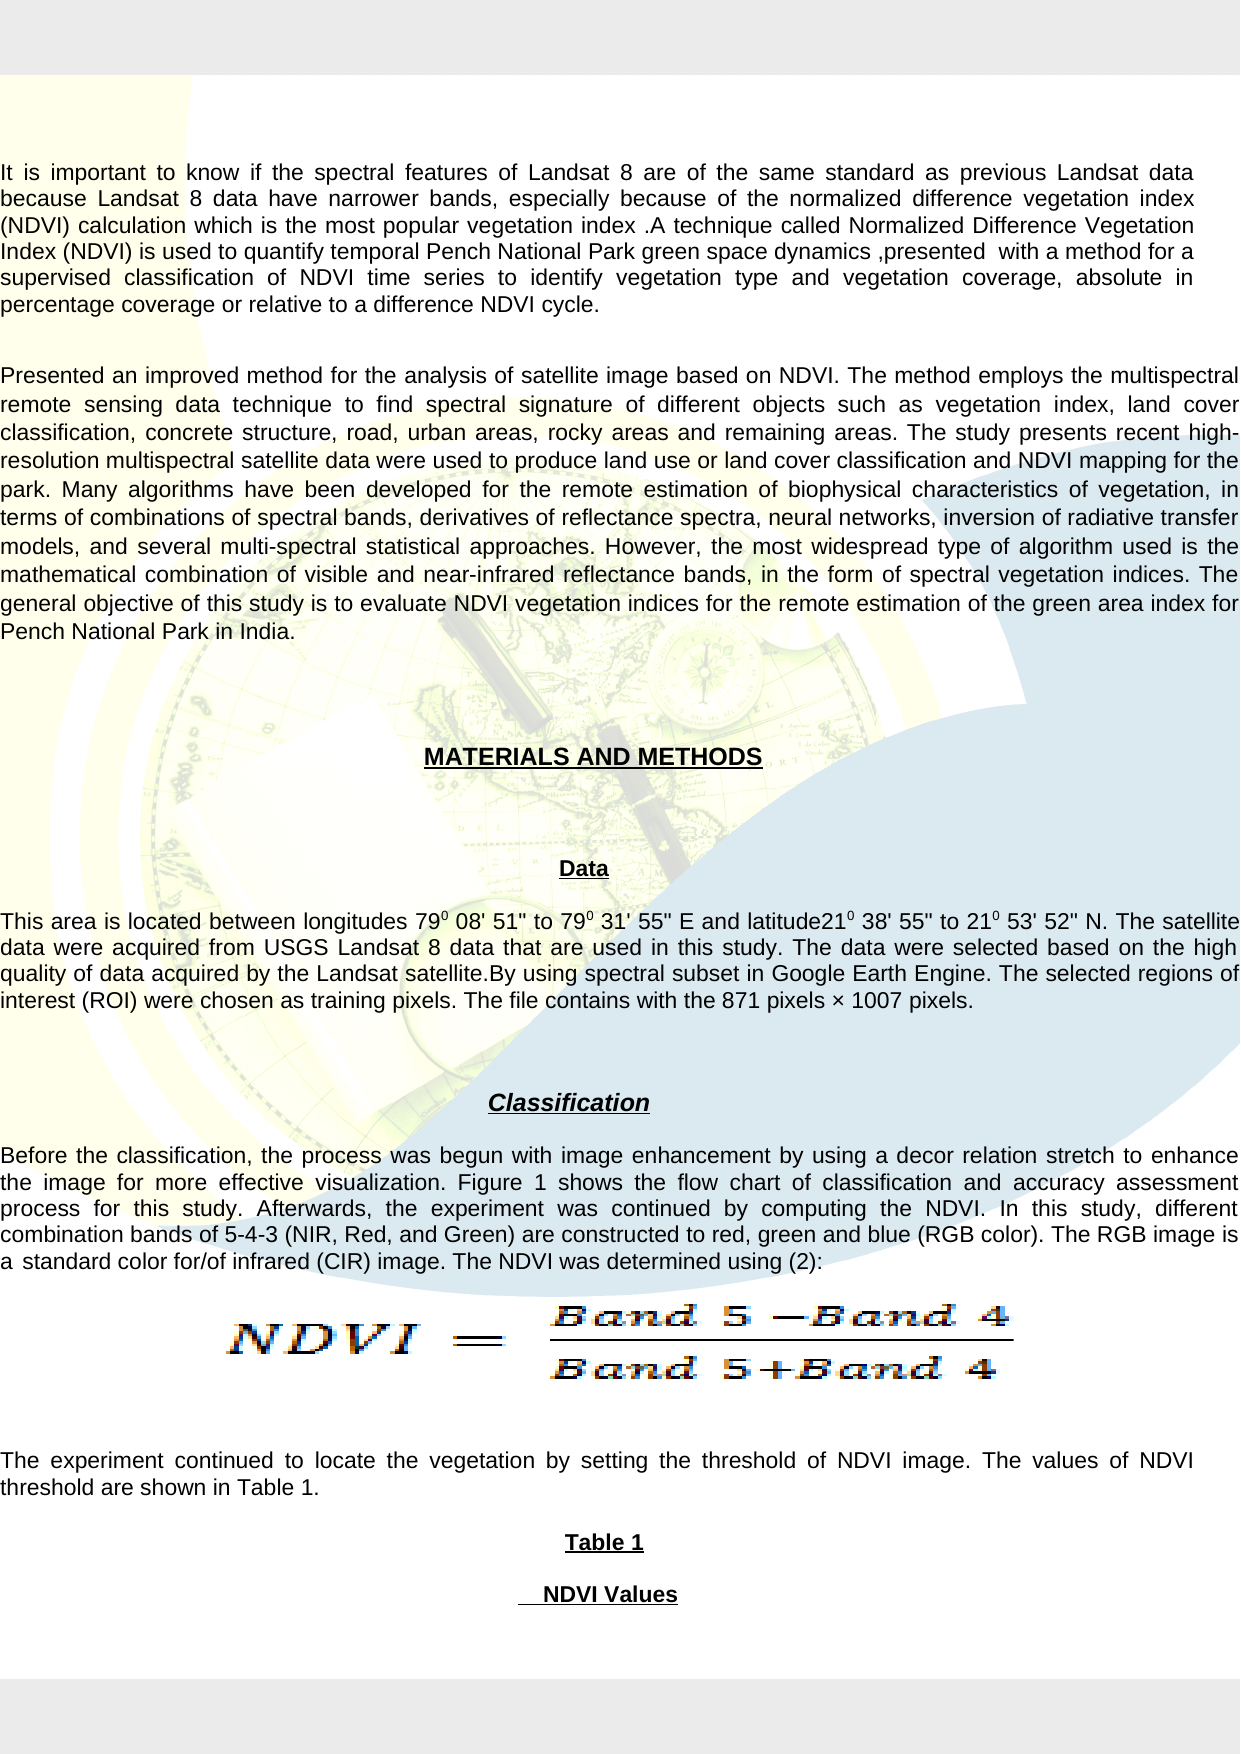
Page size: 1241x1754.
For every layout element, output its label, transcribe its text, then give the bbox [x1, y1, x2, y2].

text Presented an improved method for the analysis of satellite image based on NDVI. The method employs the multispectral remote sensing data technique to find spectral signature of different objects such as vegetation index, land cover classification, concrete structure, road, urban areas, rocky areas and remaining areas. The study presents recent high-resolution multispectral satellite data were used to produce land use or land cover classification and NDVI mapping for the park. Many algorithms have been developed for the remote estimation of biophysical characteristics of vegetation, in terms of combinations of spectral bands, derivatives of reflectance spectra, neural networks, inversion of radiative transfer models, and several multi-spectral statistical approaches. However, the most widespread type of algorithm used is the mathematical combination of visible and near-infrared reflectance bands, in the form of spectral vegetation indices. The general objective of this study is to evaluate NDVI vegetation indices for the remote estimation of the green area index for Pench National Park in India. [0, 362, 1240, 644]
list Classification [83, 1092, 1240, 1116]
text Before the classification, the process was begun with image enhancement by using a decor relation stretch to enhance the image for more effective visualization. Figure 1 shows the flow chart of classification and accuracy assessment process for this study. Afterwards, the experiment was continued by computing the NDVI. In this study, different combination bands of 5-4-3 (NIR, Red, and Green) are constructed to red, green and blue (RGB color). The RGB image is a standard color for/of infrared (CIR) image. The NDVI was determined using (2): [0, 1142, 1240, 1274]
text MATERIALS AND METHODS [0, 742, 1240, 771]
text This area is located between longitudes 790 08' 51" to 790 31' 55" E and latitude210 38' 55" to 210 53' 52" N. The satellite data were acquired from USGS Landsat 8 data that are used in this study. The data were selected based on the high quality of data acquired by the Landsat satellite.By using spectral subset in Google Earth Engine. The selected regions of interest (ROI) were chosen as training pixels. The file contains with the 871 pixels × 1007 pixels. [0, 908, 1240, 1013]
text It is important to know if the spectral features of Landsat 8 are of the same standard as previous Landsat data because Landsat 8 data have narrower bands, especially because of the normalized difference vegetation index (NDVI) calculation which is the most popular vegetation index .A technique called Normalized Difference Vegetation Index (NDVI) is used to quantify temporal Pench National Park green space dynamics ,presented with a method for a supervised classification of NDVI time series to identify vegetation type and vegetation coverage, absolute in percentage coverage or relative to a difference NDVI cycle. [0, 159, 1195, 317]
text NDVI Values [0, 1581, 1195, 1608]
text Table 1 [0, 1528, 1195, 1555]
picture [226, 1302, 1014, 1389]
text The experiment continued to locate the vegetation by setting the threshold of NDVI image. The values of NDVI threshold are shown in Table 1. [0, 1447, 1194, 1500]
text Data [94, 855, 1240, 881]
